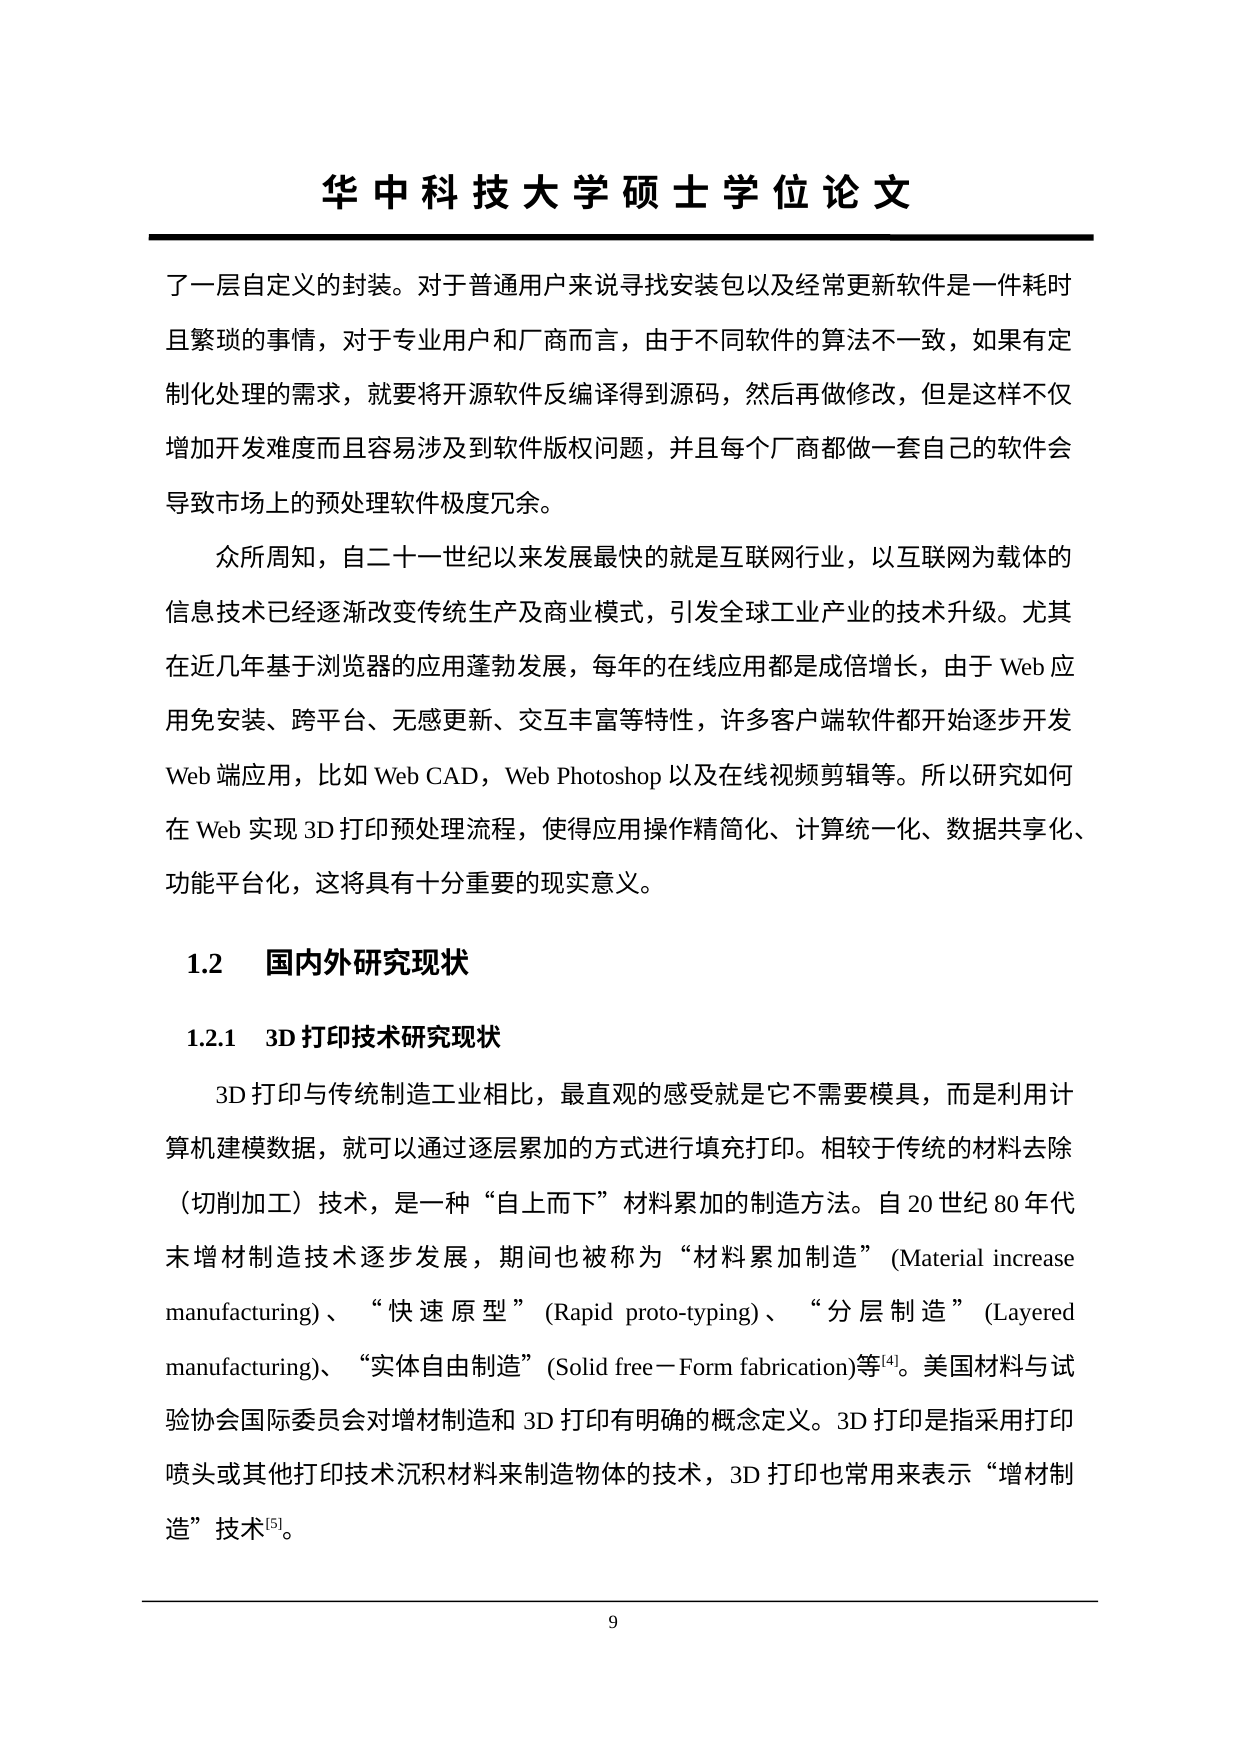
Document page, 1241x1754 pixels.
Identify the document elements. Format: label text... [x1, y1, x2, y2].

text 众所周知，自二十一世纪以来发展最快的就是互联网行业，以互联网为载体的信息技术已经逐渐改变传统生产及商业模式，引发全球工业产业的技术升级。尤其在近几年基于浏览器的应用蓬勃发展，每年的在线应用都是成倍增长，由于Web应用免安装、跨平台、无感更新、交互丰富等特性，许多客户端软件都开始逐步开发Web端应用，比如Web CAD，Web Photoshop以及在线视频剪辑等。所以研究如何在Web 实现3D打印预处理流程，使得应用操作精简化、计算统一化、数据共享化、功能平台化，这将具有十分重要的现实意义。 [165, 538, 1075, 900]
subtitle 国内外研究现状 [165, 939, 1075, 981]
text 3D打印与传统制造工业相比，最直观的感受就是它不需要模具，而是利用计算机建模数据，就可以通过逐层累加的方式进行填充打印。相较于传统的材料去除（切削加工）技术，是一种“自上而下”材料累加的制造方法。自20世纪80年代末增材制造技术逐步发展，期间也被称为“材料累加制造”(Material increase manufacturing)、“快速原型”(Rapid proto-typing)、“分层制造”(Layered manufacturing)、“实体自由制造”(Solid free－Form fabrication)等[4]。美国材料与试验协会国际委员会对增材制造和 3D 打印有明确的概念定义。3D 打印是指采用打印喷头或其他打印技术沉积材料来制造物体的技术，3D 打印也常用来表示“增材制造”技术[5]。 [165, 1074, 1075, 1546]
subtitle 3D打印技术研究现状 [165, 1017, 1075, 1053]
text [165, 266, 1075, 519]
